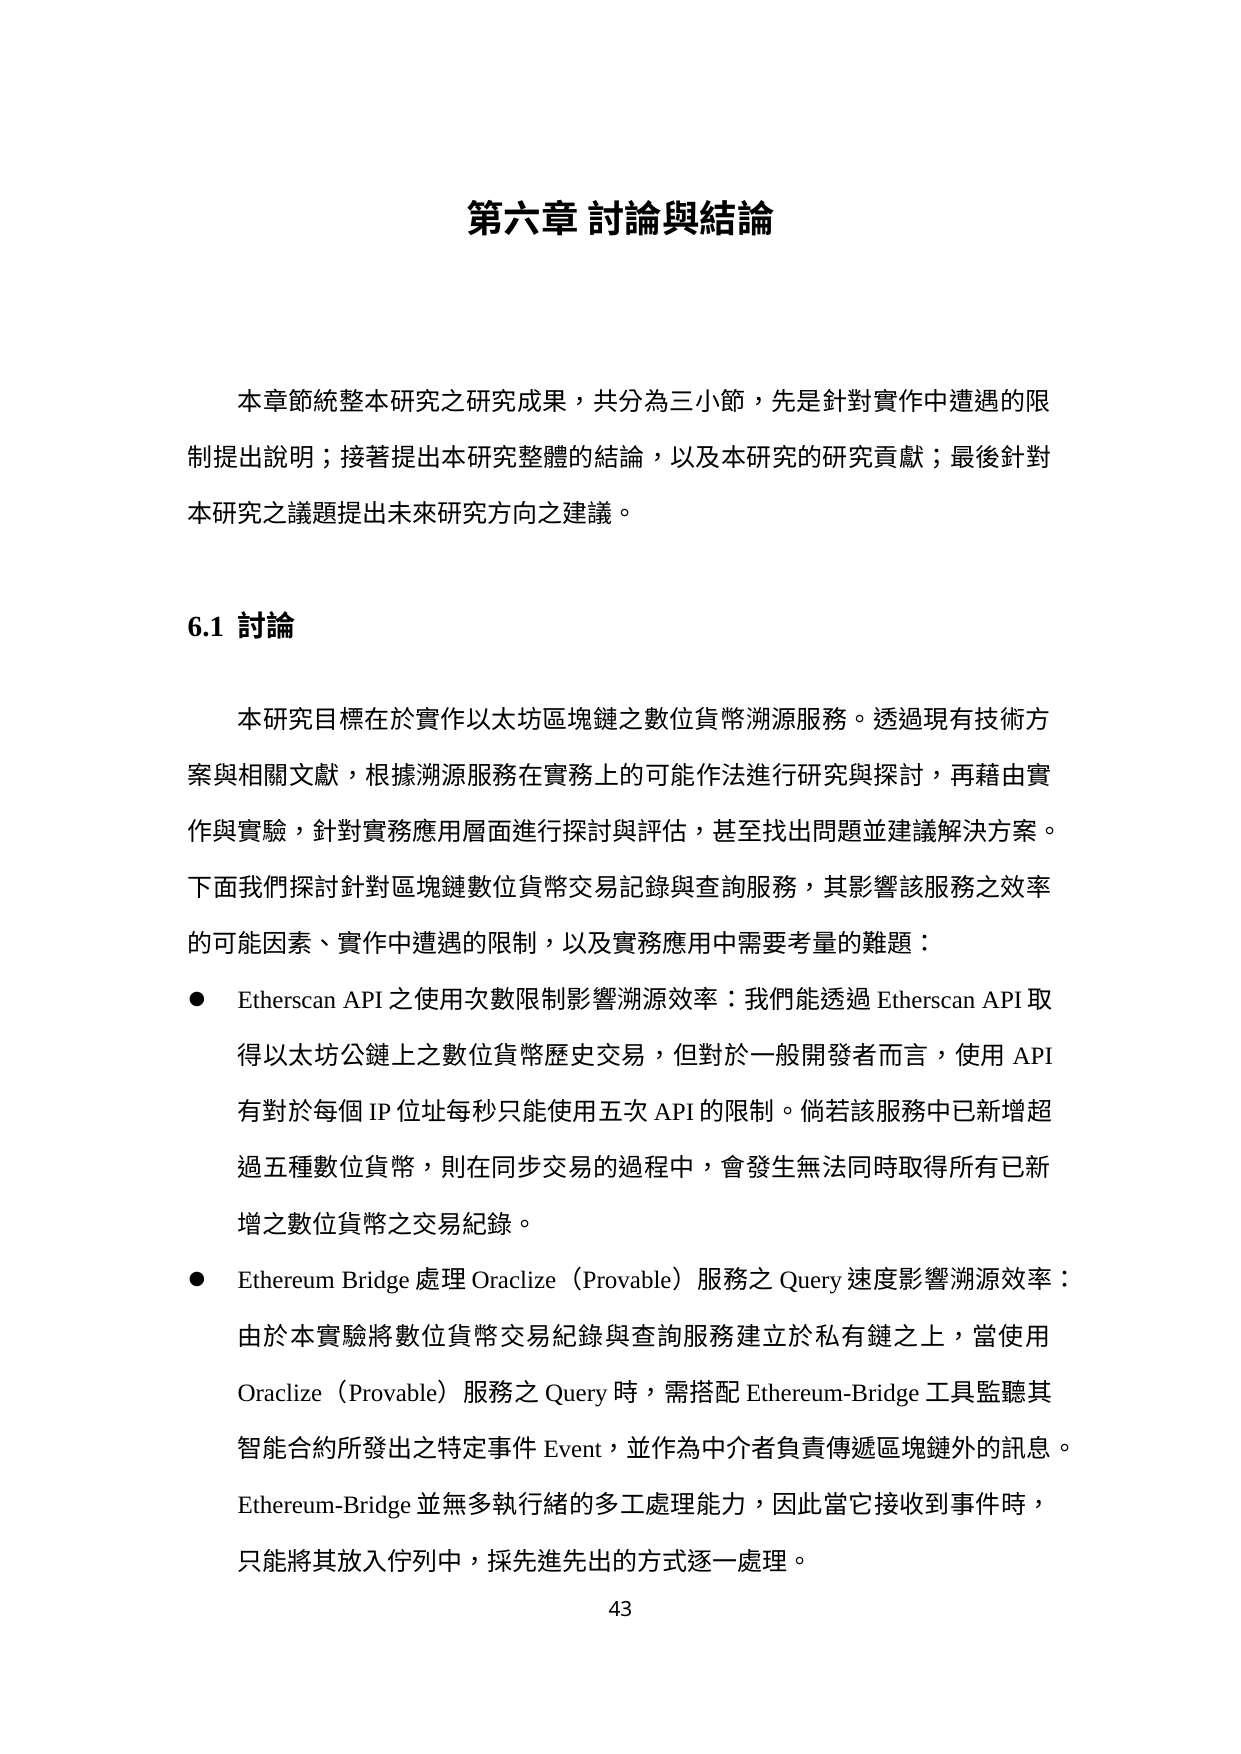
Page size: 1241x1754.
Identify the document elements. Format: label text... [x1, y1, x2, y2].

text 本研究目標在於實作以太坊區塊鏈之數位貨幣溯源服務。透過現有技術方案與相關文獻，根據溯源服務在實務上的可能作法進行研究與探討，再藉由實作與實驗，針對實務應用層面進行探討與評估，甚至找出問題並建議解決方案。 [187, 698, 1053, 848]
list Etherscan API之使用次數限制影響溯源效率：我們能透過Etherscan API取得以太坊公鏈上之數位貨幣歷史交易，但對於一般開發者而言，使用API有對於每個IP位址每秒只能使用五次API的限制。倘若該服務中已新增超過五種數位貨幣，則在同步交易的過程中，會發生無法同時取得所有已新增之數位貨幣之交易紀錄。 [187, 978, 1053, 1241]
list Ethereum Bridge處理Oraclize（Provable）服務之Query速度影響溯源效率：由於本實驗將數位貨幣交易紀錄與查詢服務建立於私有鏈之上，當使用Oraclize（Provable）服務之Query時，需搭配Ethereum-Bridge工具監聽其智能合約所發出之特定事件Event，並作為中介者負責傳遞區塊鏈外的訊息。Ethereum-Bridge並無多執行緒的多工處理能力，因此當它接收到事件時，只能將其放入佇列中，採先進先出的方式逐一處理。 [187, 1259, 1053, 1578]
subtitle 第六章 討論與結論 [187, 178, 1053, 253]
text 本章節統整本研究之研究成果，共分為三小節，先是針對實作中遭遇的限制提出說明；接著提出本研究整體的結論，以及本研究的研究貢獻；最後針對本研究之議題提出未來研究方向之建議。 [187, 380, 1053, 530]
text 下面我們探討針對區塊鏈數位貨幣交易記錄與查詢服務，其影響該服務之效率的可能因素、實作中遭遇的限制，以及實務應用中需要考量的難題： [187, 867, 1053, 960]
subtitle 6.1 討論 [187, 586, 1053, 661]
